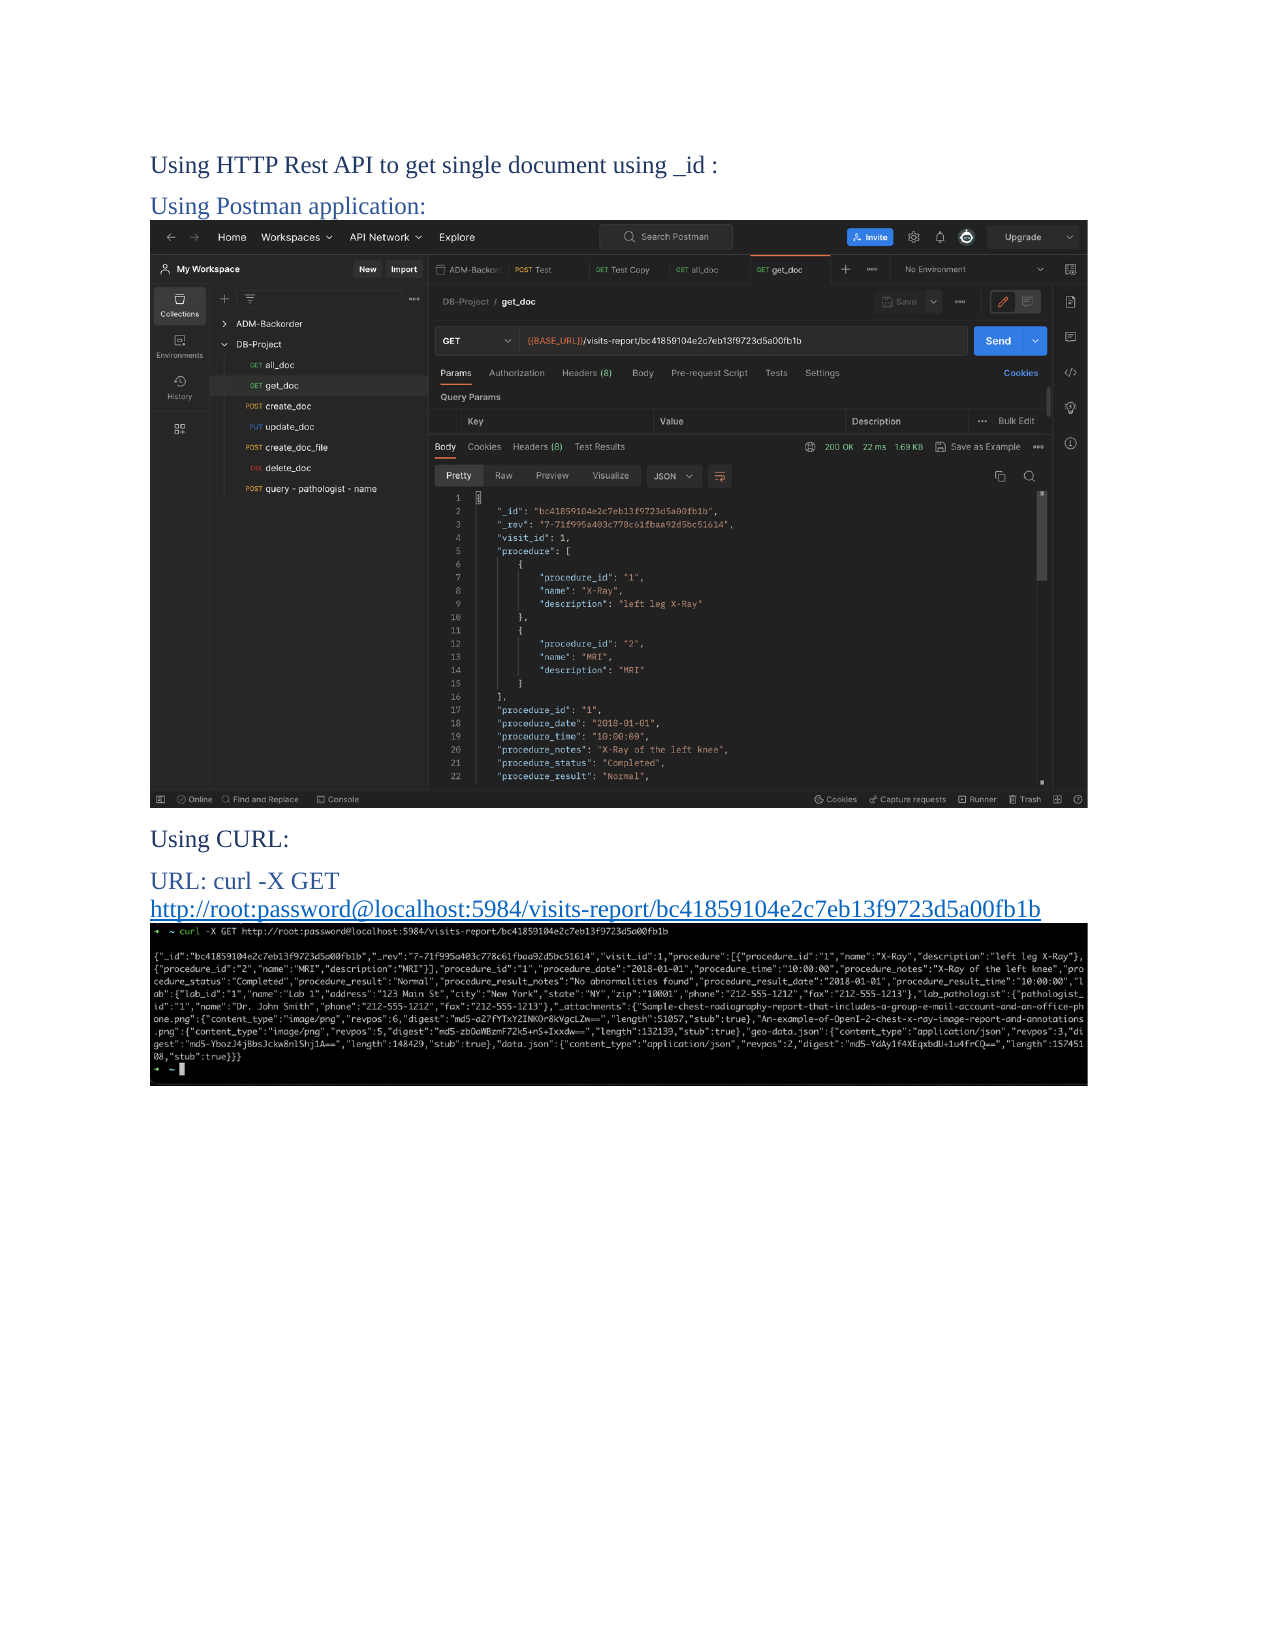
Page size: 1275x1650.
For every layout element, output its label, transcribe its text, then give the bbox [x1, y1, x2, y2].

subtitle Using HTTP Rest API to get single document using _id : [150, 150, 1125, 179]
subtitle Using Postman application: [150, 191, 1125, 220]
picture [150, 220, 1088, 808]
picture [150, 923, 1088, 1086]
subtitle Using CURL: [150, 824, 1125, 853]
subtitle URL: curl -X GET http://root:password@localhost:5984/visits-report/bc41859104e2c7eb13f9723d5a00fb1b [150, 866, 1125, 923]
